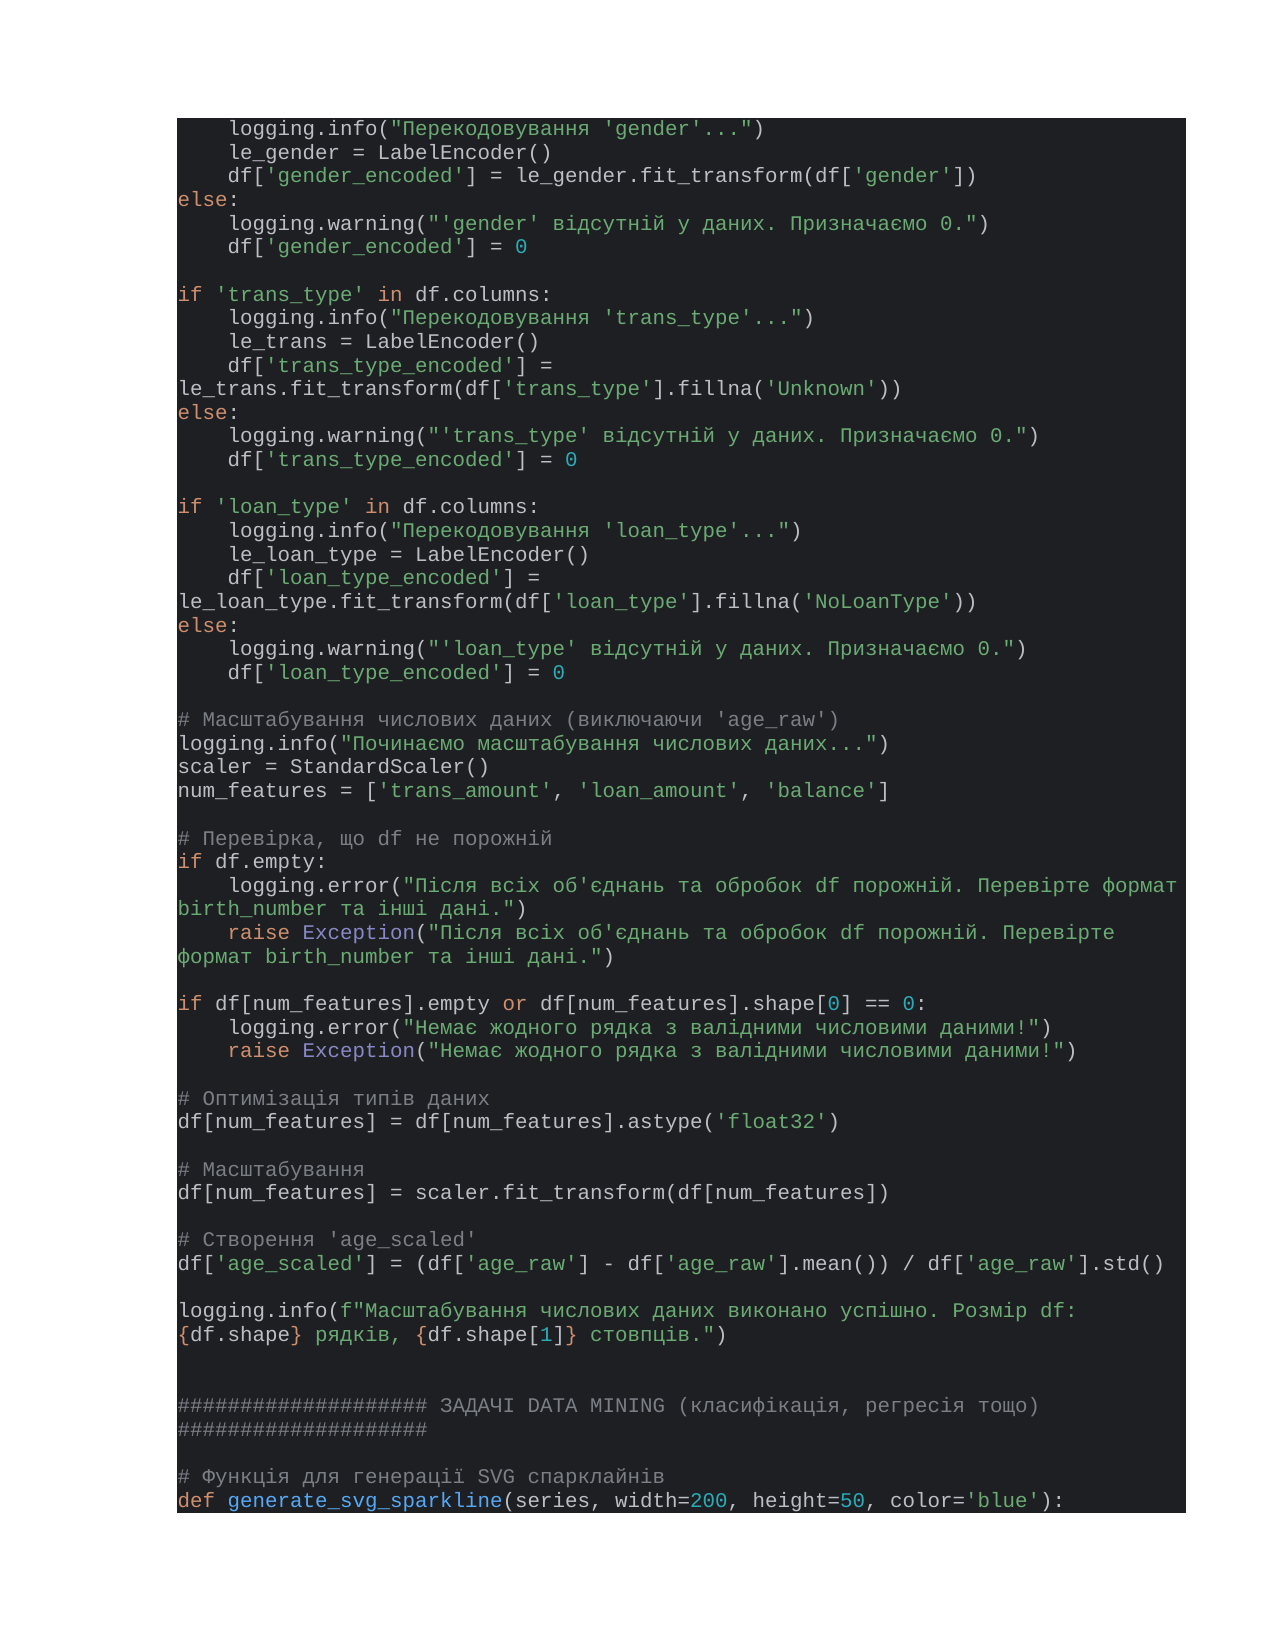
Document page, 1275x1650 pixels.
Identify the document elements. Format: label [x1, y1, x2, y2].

text [177, 118, 1186, 1513]
